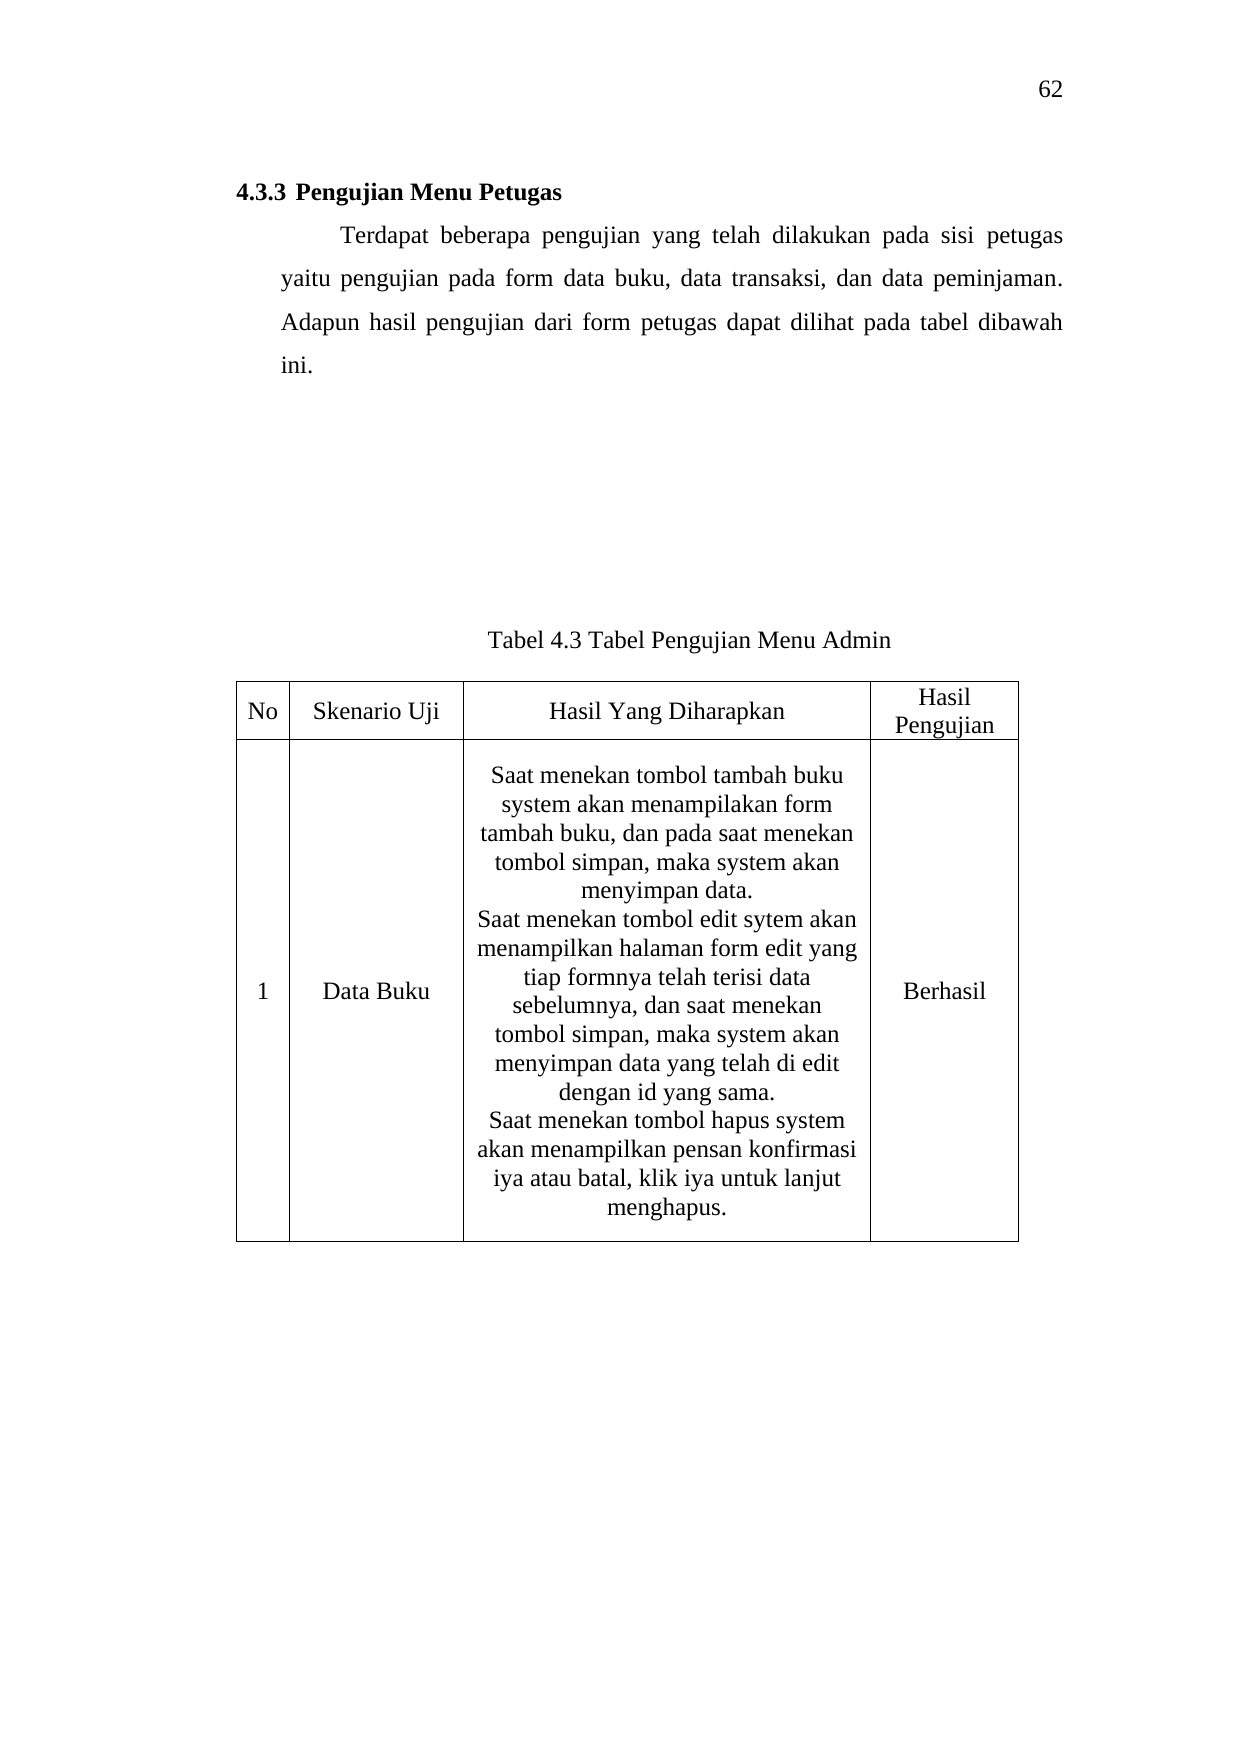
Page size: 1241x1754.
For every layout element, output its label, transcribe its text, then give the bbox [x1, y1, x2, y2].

table_cell 1 [237, 740, 289, 1241]
subtitle Pengujian Menu Petugas [236, 177, 1063, 206]
table_header Hasil Yang Diharapkan [464, 682, 870, 739]
table_header Skenario Uji [290, 682, 463, 739]
list Terdapat beberapa pengujian yang telah dilakukan pada sisi petugas yaitu pengujian pada form data buku, data transaksi, dan data peminjaman. Adapun hasil pengujian dari form petugas dapat dilihat pada tabel dibawah ini. [281, 220, 1063, 378]
table_header No [237, 682, 289, 739]
table_cell Berhasil [871, 740, 1018, 1241]
table_cell Saat menekan tombol tambah buku system akan menampilakan form tambah buku, dan pada saat menekan tombol simpan, maka system akan menyimpan data. Saat menekan tombol edit sytem akan menampilkan halaman form edit yang tiap formnya telah terisi data sebelumnya, dan saat menekan tombol simpan, maka system akan menyimpan data yang telah di edit dengan id yang sama. Saat menekan tombol hapus system akan menampilkan pensan konfirmasi iya atau batal, klik iya untuk lanjut menghapus. [464, 740, 870, 1241]
table_header Hasil Pengujian [871, 682, 1018, 739]
table_cell Data Buku [290, 740, 463, 1241]
